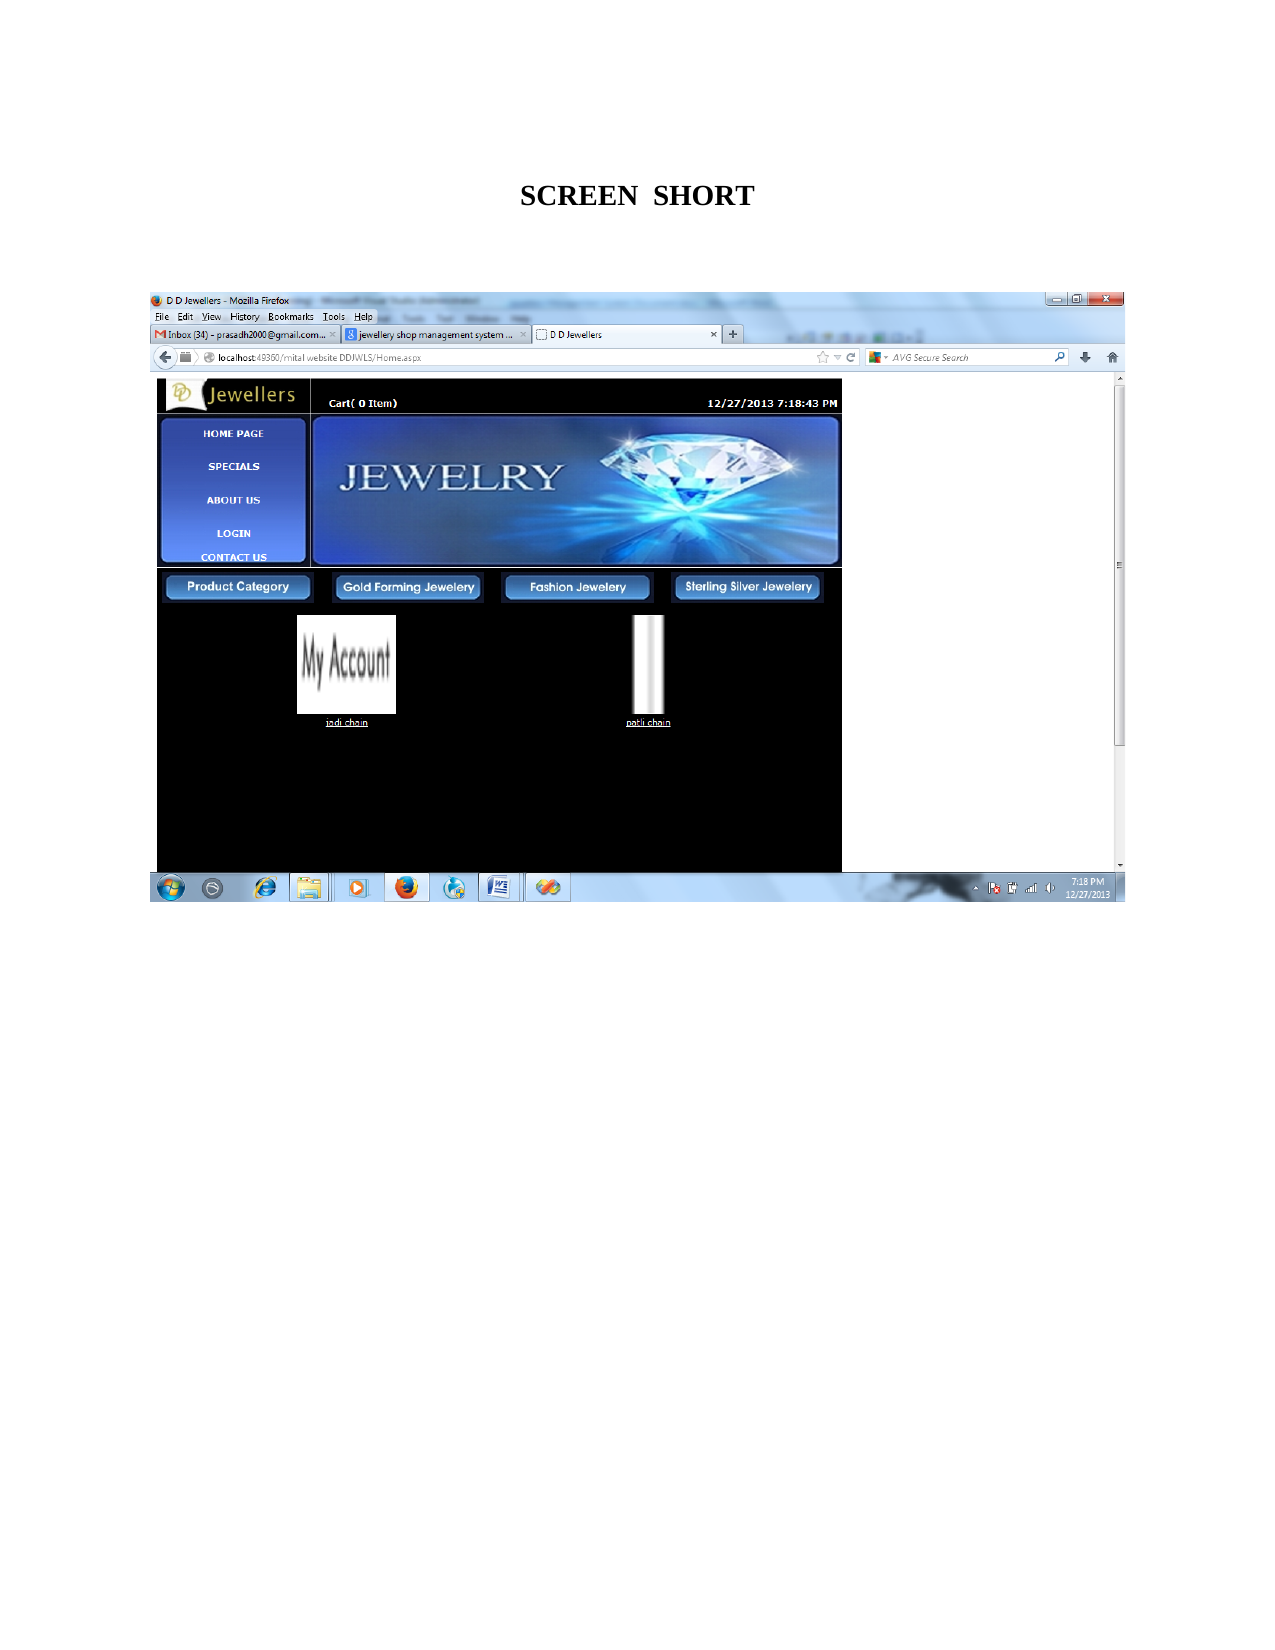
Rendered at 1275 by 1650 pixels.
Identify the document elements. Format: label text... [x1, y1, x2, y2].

text SCREEN SHORT [150, 178, 1125, 212]
picture [150, 292, 1125, 902]
